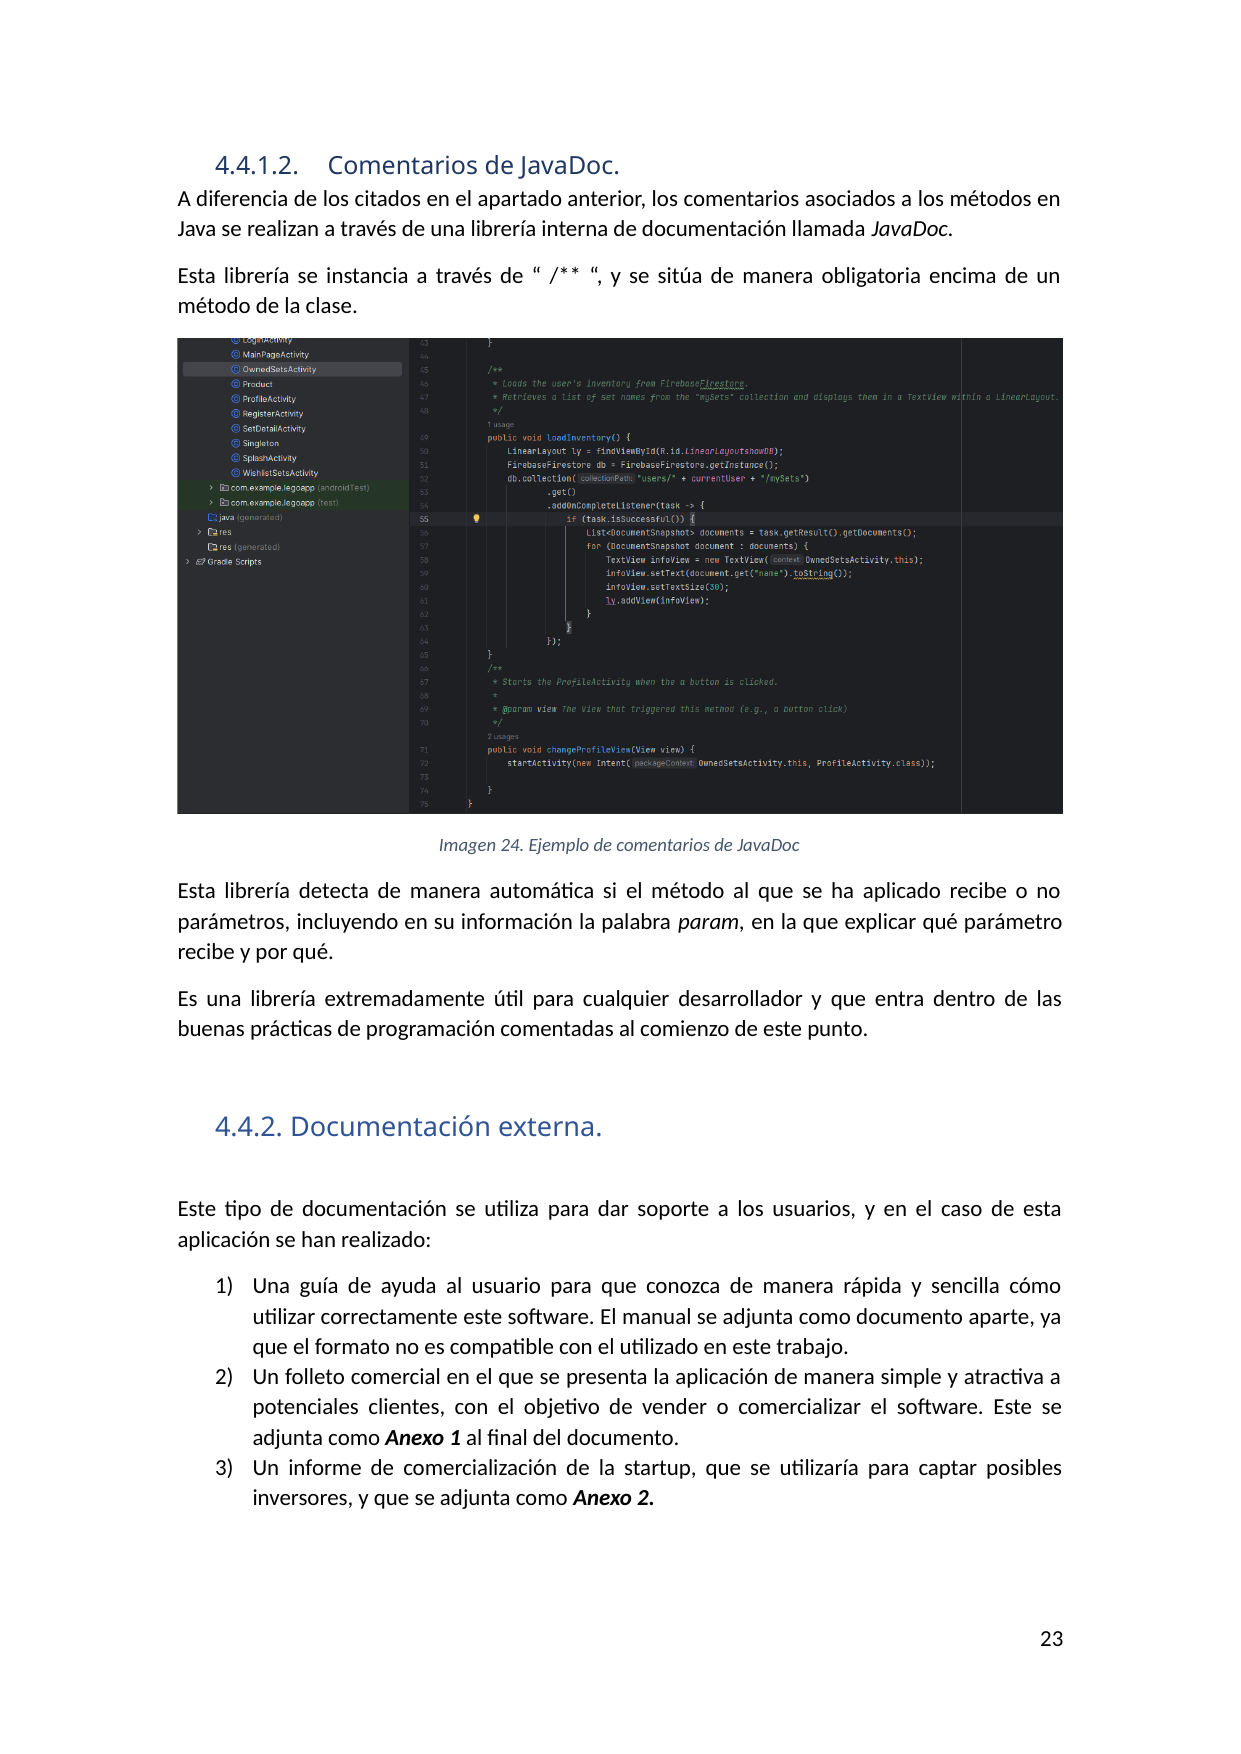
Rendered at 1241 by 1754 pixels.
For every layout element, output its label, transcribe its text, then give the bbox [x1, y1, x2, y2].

text A diferencia de los citados en el apartado anterior, los comentarios asociados a los métodos en Java se realizan a través de una librería interna de documentación llamada JavaDoc. [177, 184, 1063, 243]
subtitle Comentarios de JavaDoc. [215, 148, 1063, 182]
text Es una librería extremadamente útil para cualquier desarrollador y que entra dentro de las buenas prácticas de programación comentadas al comienzo de este punto. [177, 984, 1063, 1042]
text Esta librería detecta de manera automática si el método al que se ha aplicado recibe o no parámetros, incluyendo en su información la palabra param, en la que explicar qué parámetro recibe y por qué. [177, 877, 1063, 965]
text Este tipo de documentación se utiliza para dar soporte a los usuarios, y en el caso de esta aplicación se han realizado: [177, 1194, 1063, 1253]
list Una guía de ayuda al usuario para que conozca de manera rápida y sencilla cómo utilizar correctamente este software. El manual se adjunta como documento aparte, ya que el formato no es compatible con el utilizado en este trabajo. [215, 1272, 1063, 1360]
list Un informe de comercialización de la startup, que se utilizaría para captar posibles inversores, y que se adjunta como Anexo 2. [215, 1453, 1063, 1511]
subtitle Documentación externa. [215, 1108, 1063, 1145]
list Un folleto comercial en el que se presenta la aplicación de manera simple y atractiva a potenciales clientes, con el objetivo de vender o comercializar el software. Este se adjunta como Anexo 1 al final del documento. [215, 1362, 1063, 1451]
text Esta librería se instancia a través de “ /** “, y se sitúa de manera obligatoria encima de un método de la clase. [177, 261, 1063, 320]
picture [177, 338, 1063, 814]
